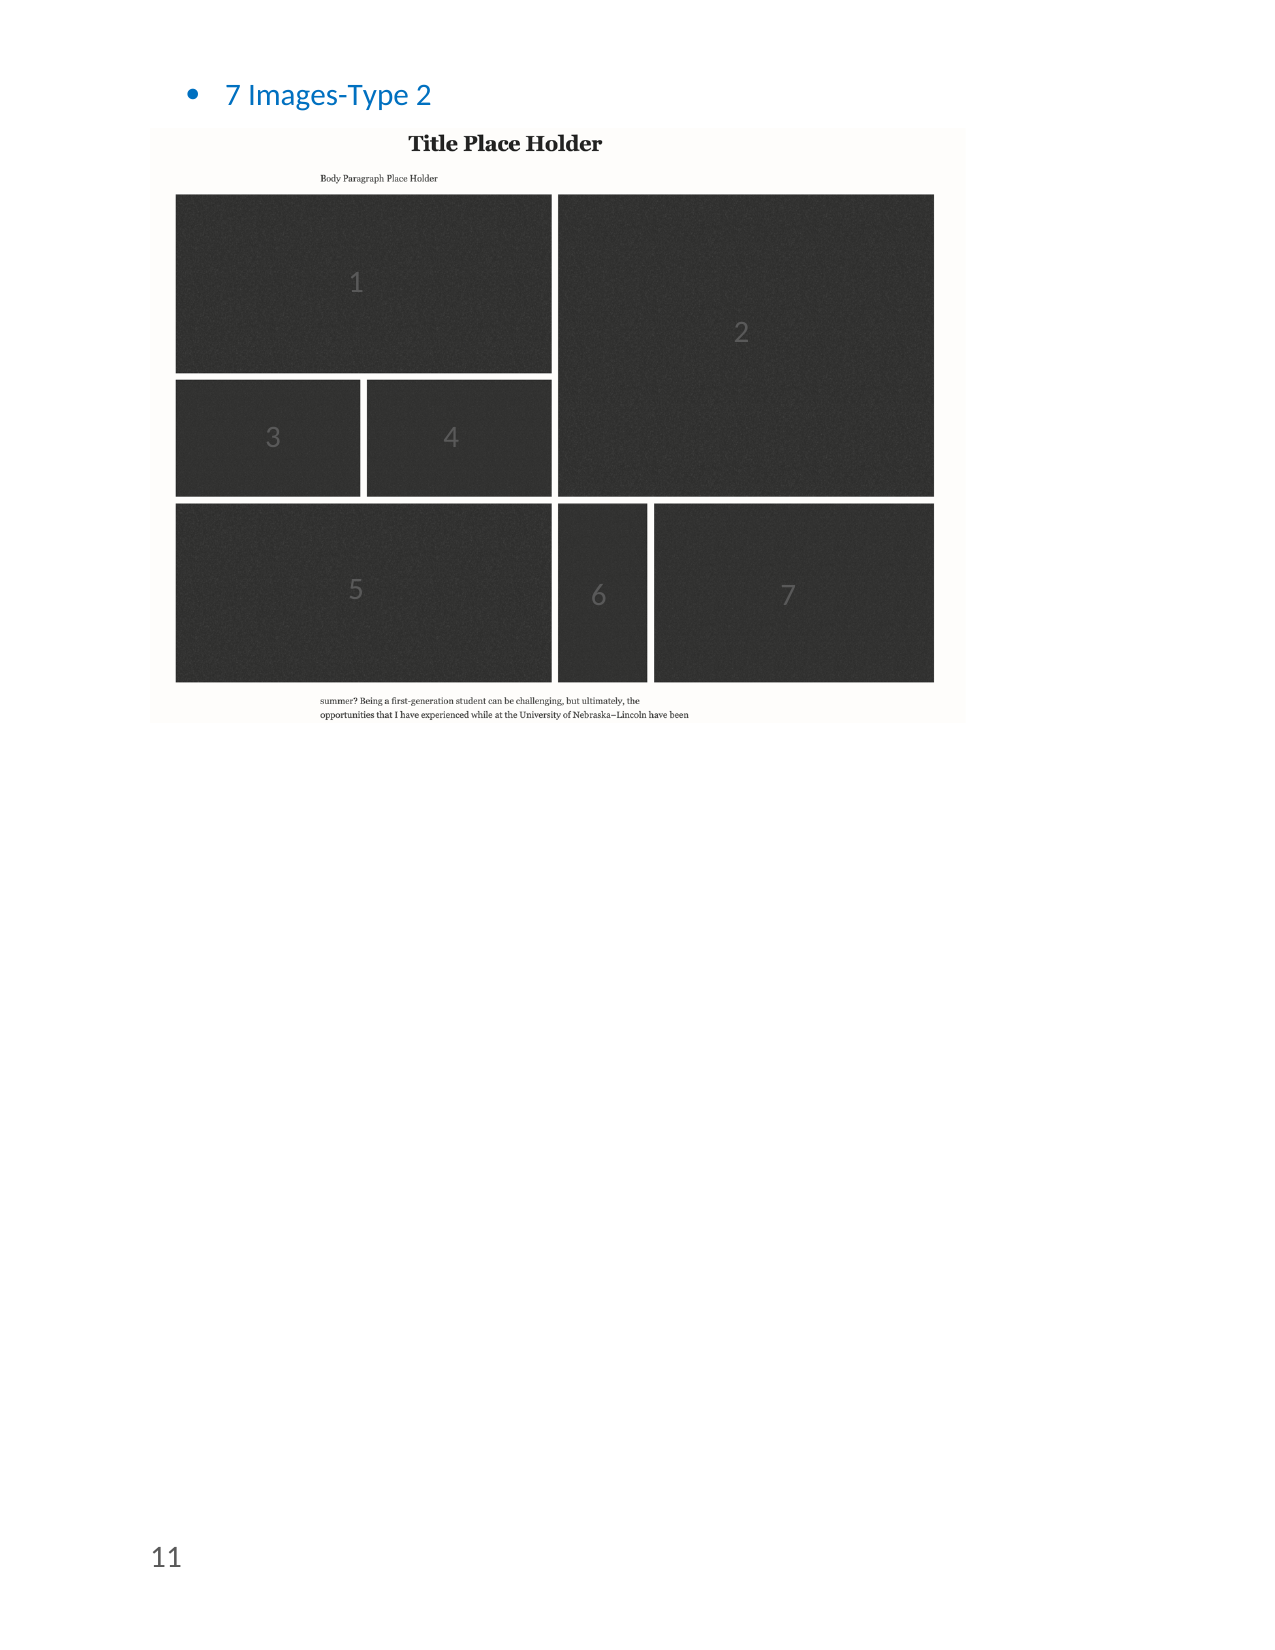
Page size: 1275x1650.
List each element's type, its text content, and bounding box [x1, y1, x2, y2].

picture [150, 128, 966, 723]
list 7 Images-Type 2 [187, 75, 1125, 113]
